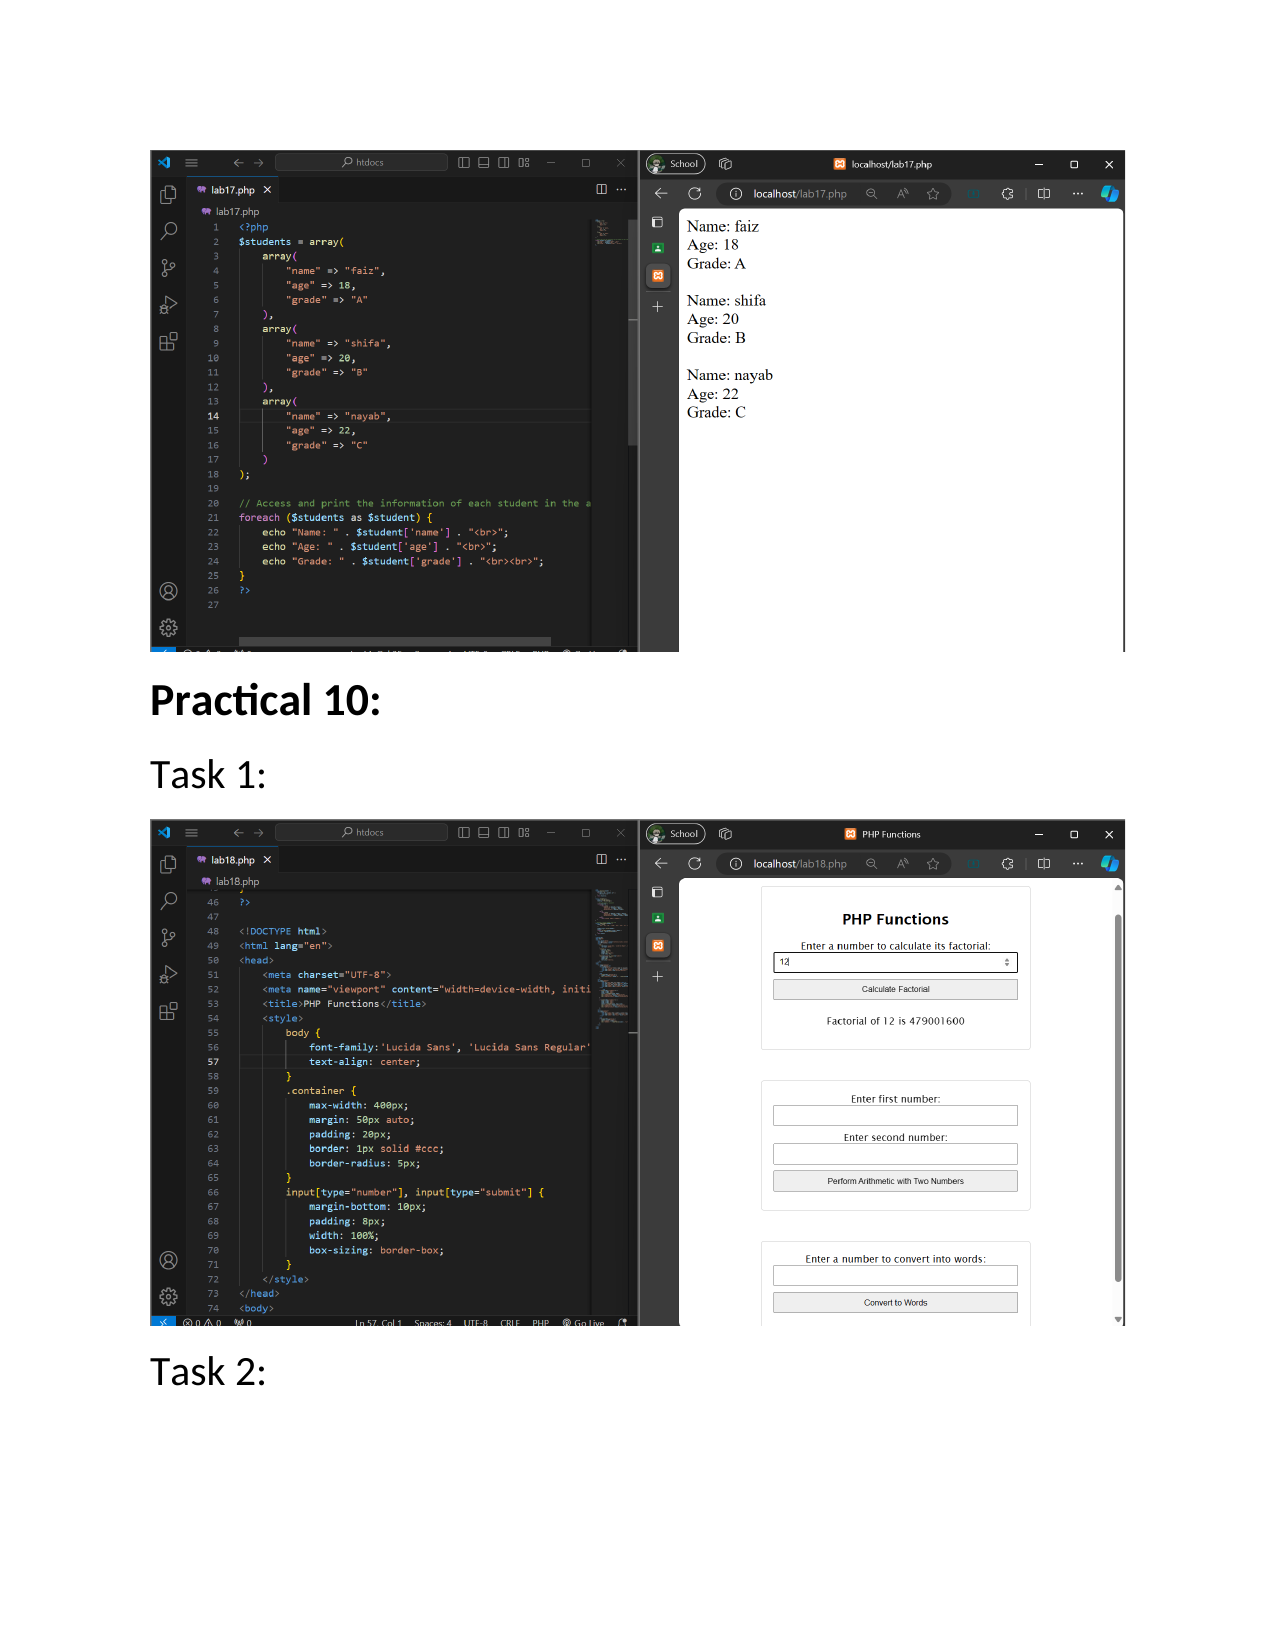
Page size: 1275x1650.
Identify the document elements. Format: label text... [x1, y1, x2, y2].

picture [150, 819, 1125, 1326]
text Task 1: [150, 748, 1125, 798]
text Practical 10: [150, 671, 1125, 727]
text Task 2: [150, 1345, 1125, 1396]
picture [150, 150, 1125, 652]
